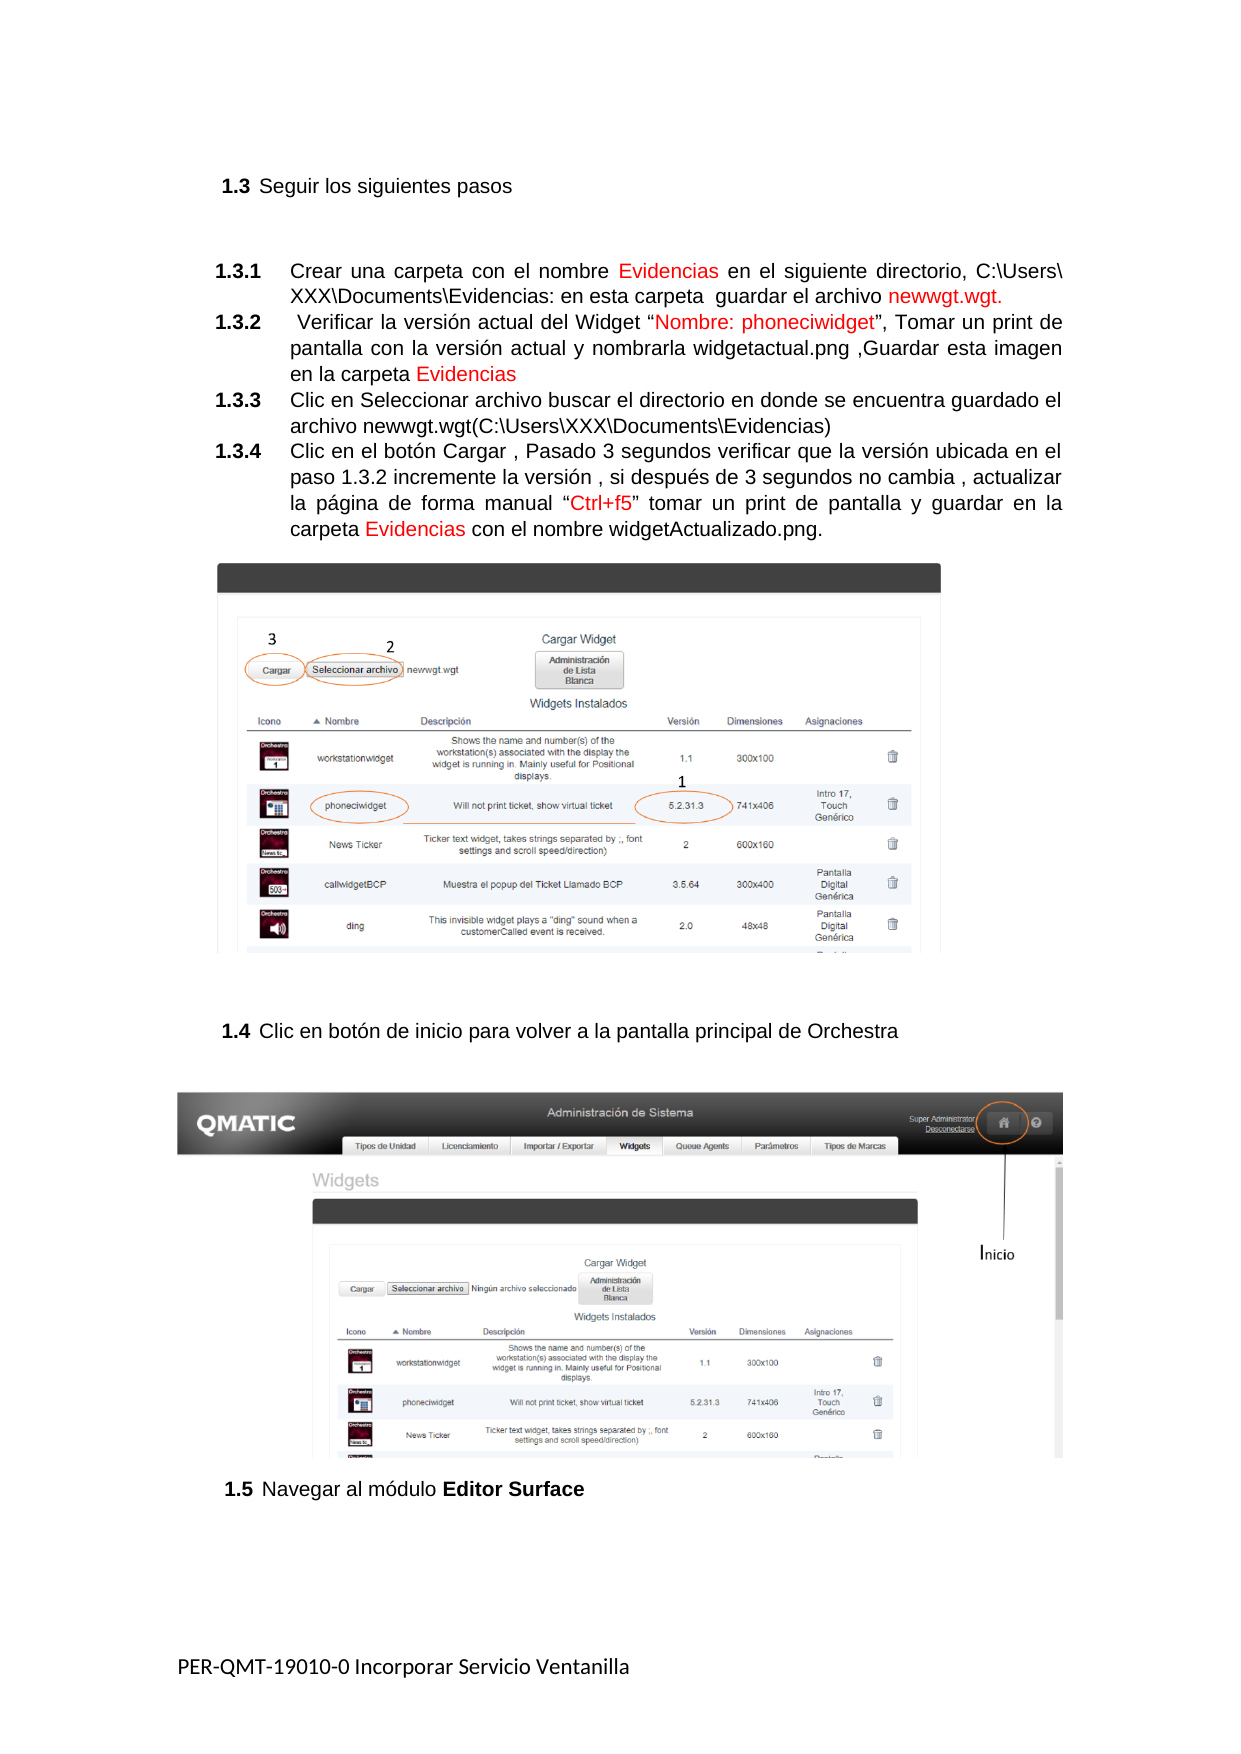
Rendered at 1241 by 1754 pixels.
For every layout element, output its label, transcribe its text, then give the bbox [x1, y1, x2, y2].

list Clic en Seleccionar archivo buscar el directorio en donde se encuentra guardado el archivo newwgt.wgt(C:\Users\XXX\Documents\Evidencias) [215, 388, 1063, 437]
list Clic en botón de inicio para volver a la pantalla principal de Orchestra [221, 1019, 1063, 1043]
picture [177, 1091, 1063, 1458]
list Crear una carpeta con el nombre Evidencias en el siguiente directorio, C:\Users\XXX\Documents\Evidencias: en esta carpeta guardar el archivo newwgt.wgt. [215, 258, 1063, 308]
list Navegar al módulo Editor Surface [224, 1476, 1063, 1500]
list Seguir los siguientes pasos [221, 173, 1063, 197]
picture [214, 559, 953, 953]
list Clic en el botón Cargar , Pasado 3 segundos verificar que la versión ubicada en el paso 1.3.2 incremente la versión , si después de 3 segundos no cambia , actualizar la página de forma manual “Ctrl+f5” tomar un print de pantalla y guardar en la carpeta Evidencias con el nombre widgetActualizado.png. [215, 439, 1063, 541]
list Verificar la versión actual del Widget “Nombre: phoneciwidget”, Tomar un print de pantalla con la versión actual y nombrarla widgetactual.png ,Guardar esta imagen en la carpeta Evidencias [215, 310, 1063, 386]
